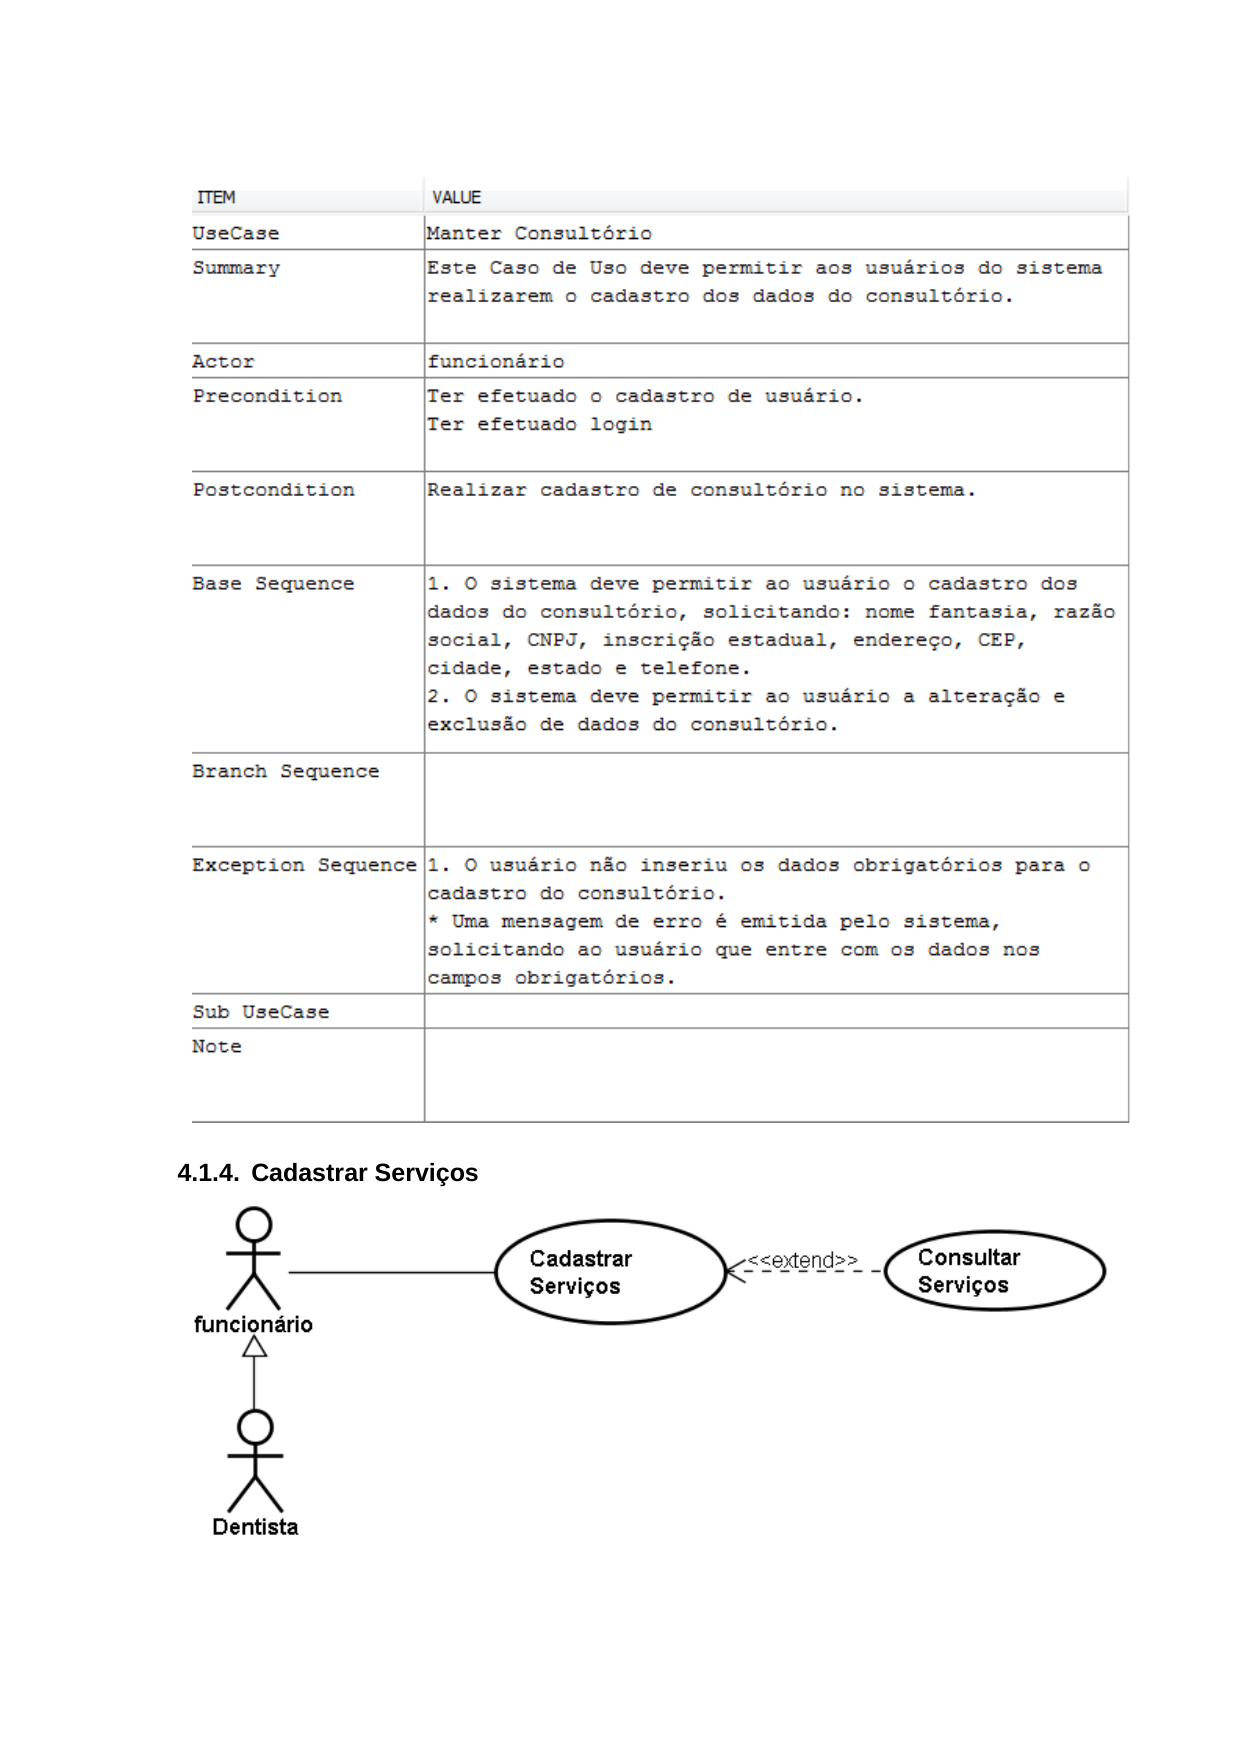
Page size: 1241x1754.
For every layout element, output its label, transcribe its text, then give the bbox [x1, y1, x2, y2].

picture [192, 177, 1130, 1123]
picture [177, 1190, 1123, 1591]
subtitle Cadastrar Serviços [177, 1158, 1122, 1186]
